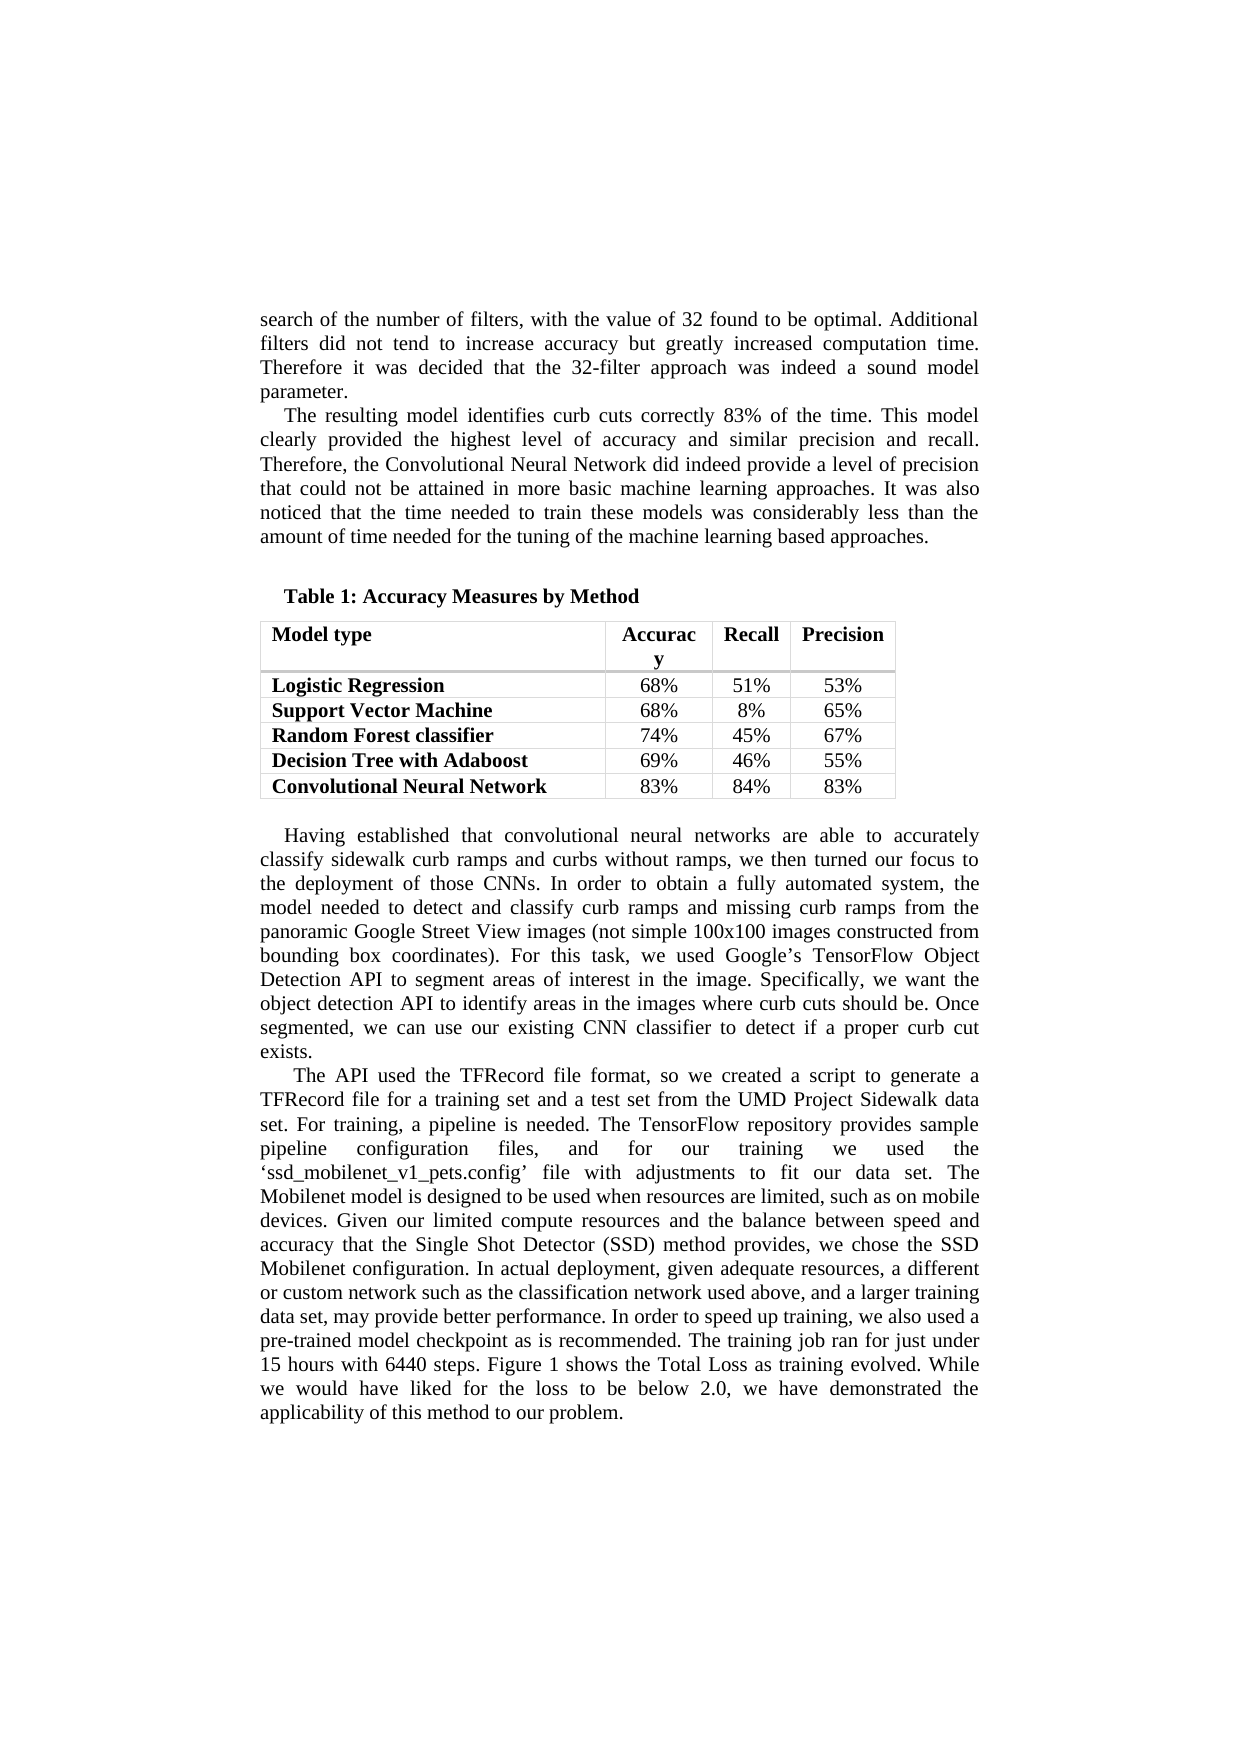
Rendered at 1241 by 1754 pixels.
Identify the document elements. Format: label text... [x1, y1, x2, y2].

table_cell Decision Tree with Adaboost [261, 749, 605, 772]
table_cell 83% [606, 774, 712, 798]
table_cell 51% [713, 673, 790, 697]
text Having established that convolutional neural networks are able to accurately classify sidewalk curb ramps and curbs without ramps, we then turned our focus to the deployment of those CNNs. In order to obtain a fully automated system, the model needed to detect and classify curb ramps and missing curb ramps from the panoramic Google Street View images (not simple 100x100 images constructed from bounding box coordinates). For this task, we used Google’s TensorFlow Object Detection API to segment areas of interest in the image. Specifically, we want the object detection API to identify areas in the images where curb cuts should be. Once segmented, we can use our existing CNN classifier to detect if a proper curb cut exists. [260, 823, 980, 1063]
table_cell 83% [791, 774, 895, 798]
table_header Recall [713, 622, 790, 670]
table_header Accuracy [606, 622, 712, 670]
table_cell Convolutional Neural Network [261, 774, 605, 798]
text Table 1: Accuracy Measures by Method [260, 584, 980, 608]
table_cell 74% [606, 723, 712, 747]
table_header Precision [791, 622, 895, 670]
table_cell 45% [713, 723, 790, 747]
table_cell 8% [713, 698, 790, 722]
table_cell Random Forest classifier [261, 723, 605, 747]
text The API used the TFRecord file format, so we created a script to generate a TFRecord file for a training set and a test set from the UMD Project Sidewalk data set. For training, a pipeline is needed. The TensorFlow repository provides sample pipeline configuration files, and for our training we used the ‘ssd_mobilenet_v1_pets.config’ file with adjustments to fit our data set. The Mobilenet model is designed to be used when resources are limited, such as on mobile devices. Given our limited compute resources and the balance between speed and accuracy that the Single Shot Detector (SSD) method provides, we chose the SSD Mobilenet configuration. In actual deployment, given adequate resources, a different or custom network such as the classification network used above, and a larger training data set, may provide better performance. In order to speed up training, we also used a pre-trained model checkpoint as is recommended. The training job ran for just under 15 hours with 6440 steps. Figure 1 shows the Total Loss as training evolved. While we would have liked for the loss to be below 2.0, we have demonstrated the applicability of this method to our problem. [260, 1063, 980, 1424]
table_cell 46% [713, 749, 790, 772]
table_header Model type [261, 622, 605, 670]
table_cell 68% [606, 698, 712, 722]
table_cell 68% [606, 673, 712, 697]
table_cell 67% [791, 723, 895, 747]
table_cell Logistic Regression [261, 673, 605, 697]
text The resulting model identifies curb cuts correctly 83% of the time. This model clearly provided the highest level of accuracy and similar precision and recall. Therefore, the Convolutional Neural Network did indeed provide a level of precision that could not be attained in more basic machine learning approaches. It was also noticed that the time needed to train these models was considerably less than the amount of time needed for the tuning of the machine learning based approaches. [260, 403, 980, 548]
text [260, 307, 980, 403]
table_cell 69% [606, 749, 712, 772]
table_cell 55% [791, 749, 895, 772]
table_cell 65% [791, 698, 895, 722]
table_cell Support Vector Machine [261, 698, 605, 722]
table_cell 53% [791, 673, 895, 697]
table_cell 84% [713, 774, 790, 798]
